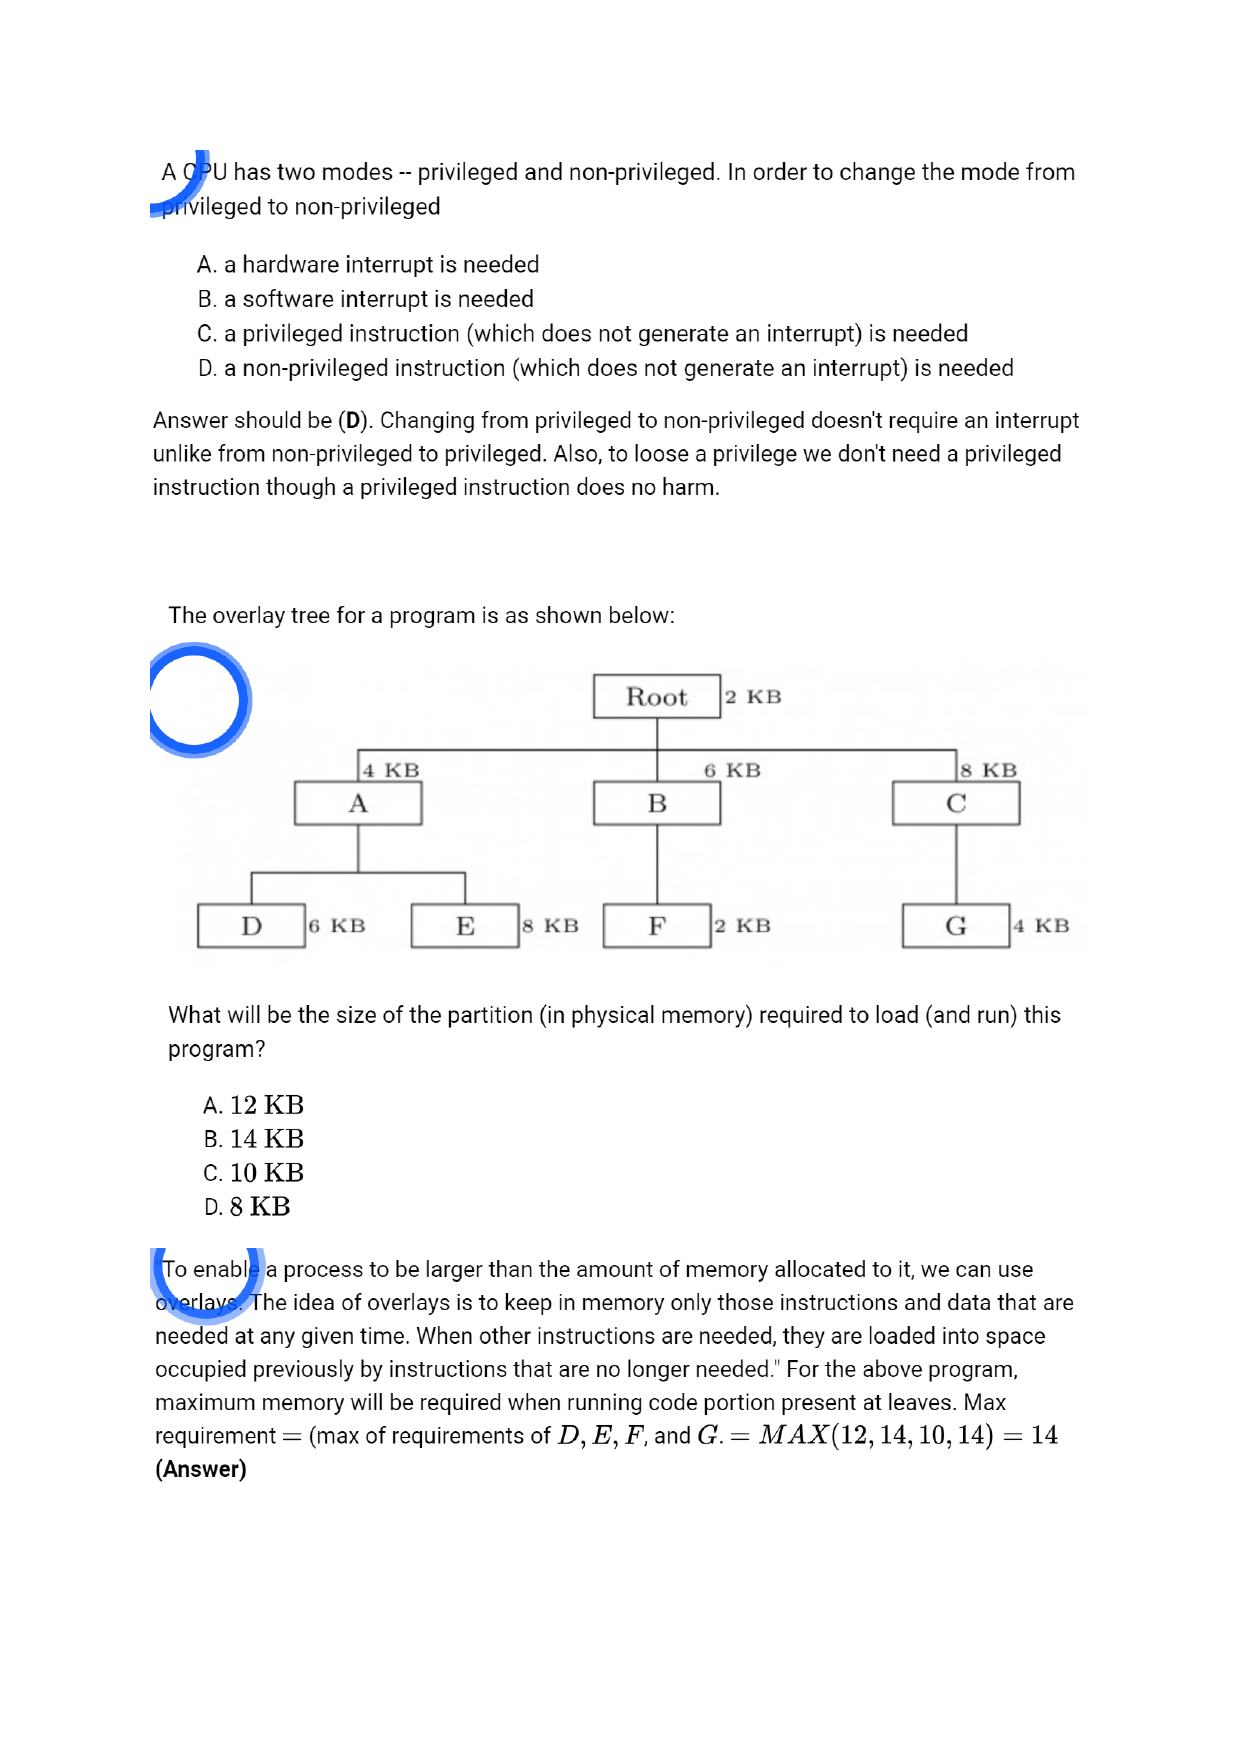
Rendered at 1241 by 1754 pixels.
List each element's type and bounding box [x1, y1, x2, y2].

picture [150, 150, 1090, 400]
picture [150, 1248, 1091, 1496]
picture [150, 402, 1091, 508]
picture [150, 573, 1091, 1246]
